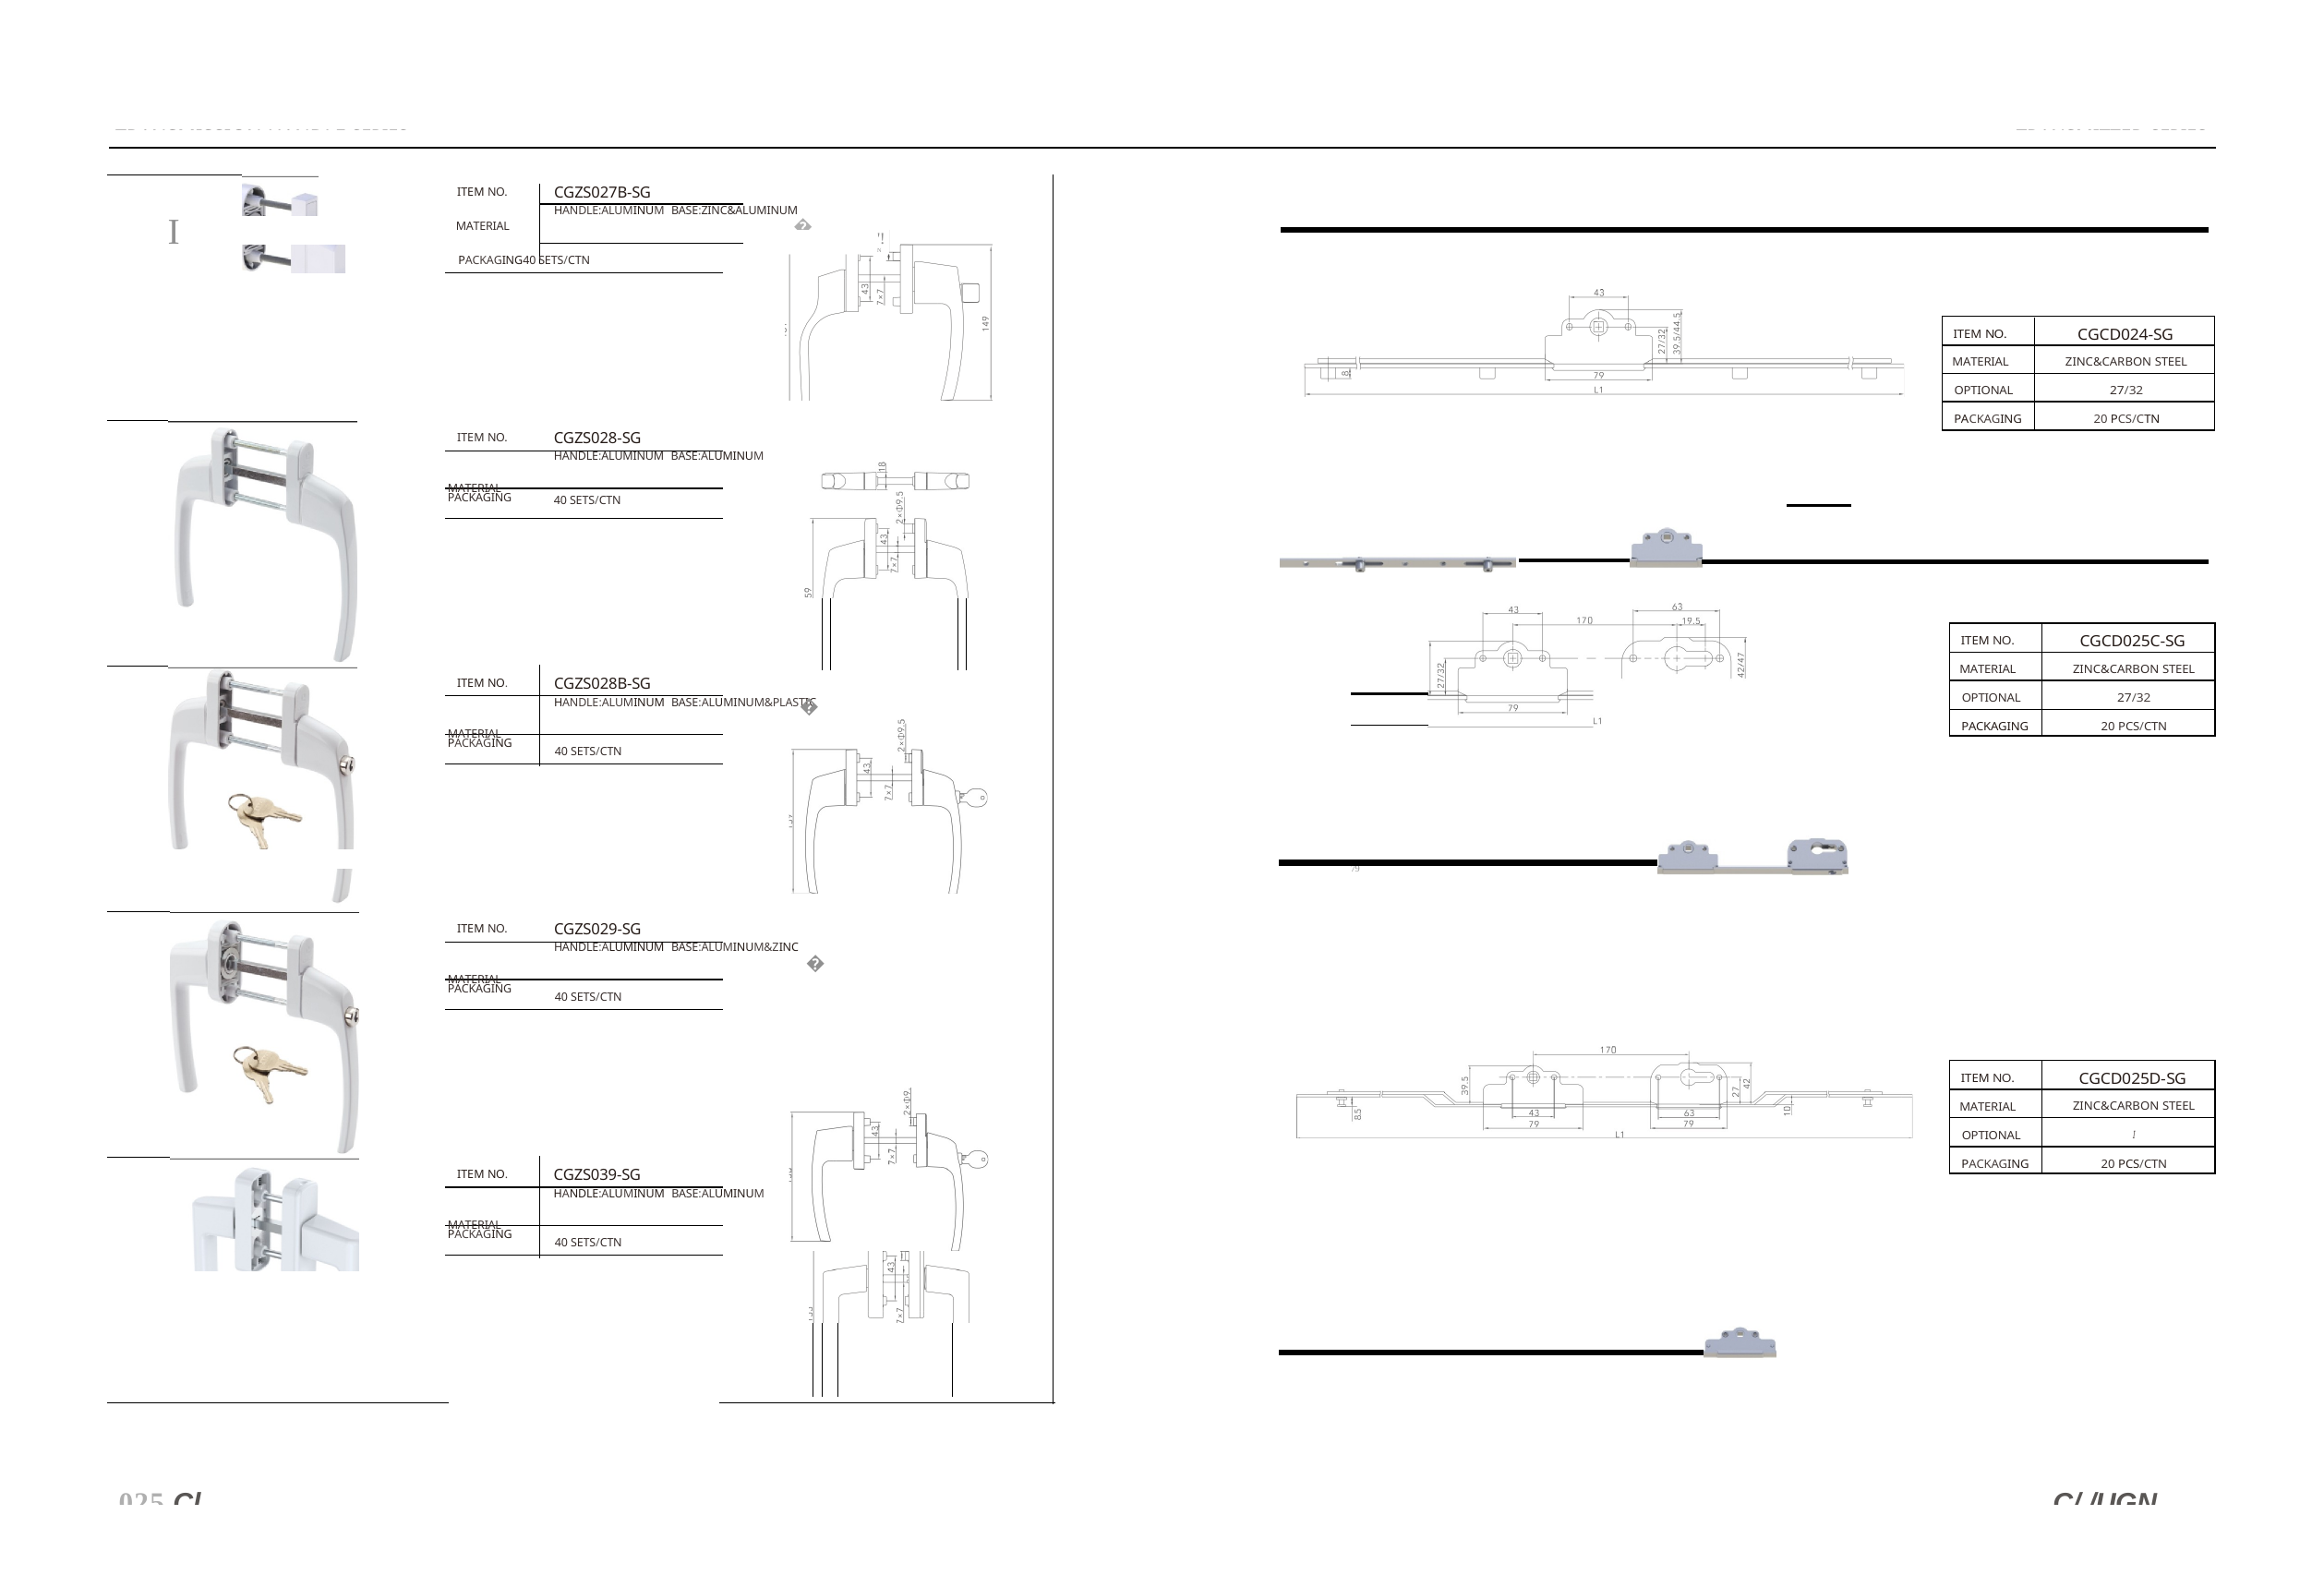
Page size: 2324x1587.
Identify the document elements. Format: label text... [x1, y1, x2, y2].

picture [789, 719, 988, 894]
picture [1704, 1326, 1776, 1360]
table_header CGCD024-SG [2035, 317, 2214, 344]
table_cell 20 PCS/CTN [2035, 403, 2214, 429]
picture [1304, 289, 1905, 397]
picture [170, 869, 359, 1271]
table_header ITEM NO. [1943, 317, 2034, 344]
table_cell PACKAGING [1943, 403, 2034, 429]
table_cell ZINC&CARBON STEEL [2035, 346, 2214, 373]
picture [804, 462, 969, 598]
picture [242, 175, 319, 216]
picture [1295, 1046, 1913, 1138]
picture [785, 230, 993, 401]
picture [1630, 527, 1703, 569]
picture [168, 421, 357, 849]
picture [1657, 836, 1848, 876]
table_cell MATERIAL [1943, 346, 2034, 373]
picture [242, 245, 346, 273]
table_cell OPTIONAL [1943, 374, 2034, 401]
picture [789, 1088, 989, 1323]
table_cell 27/32 [2035, 374, 2214, 401]
picture [1280, 553, 1516, 572]
picture [1427, 603, 1747, 727]
